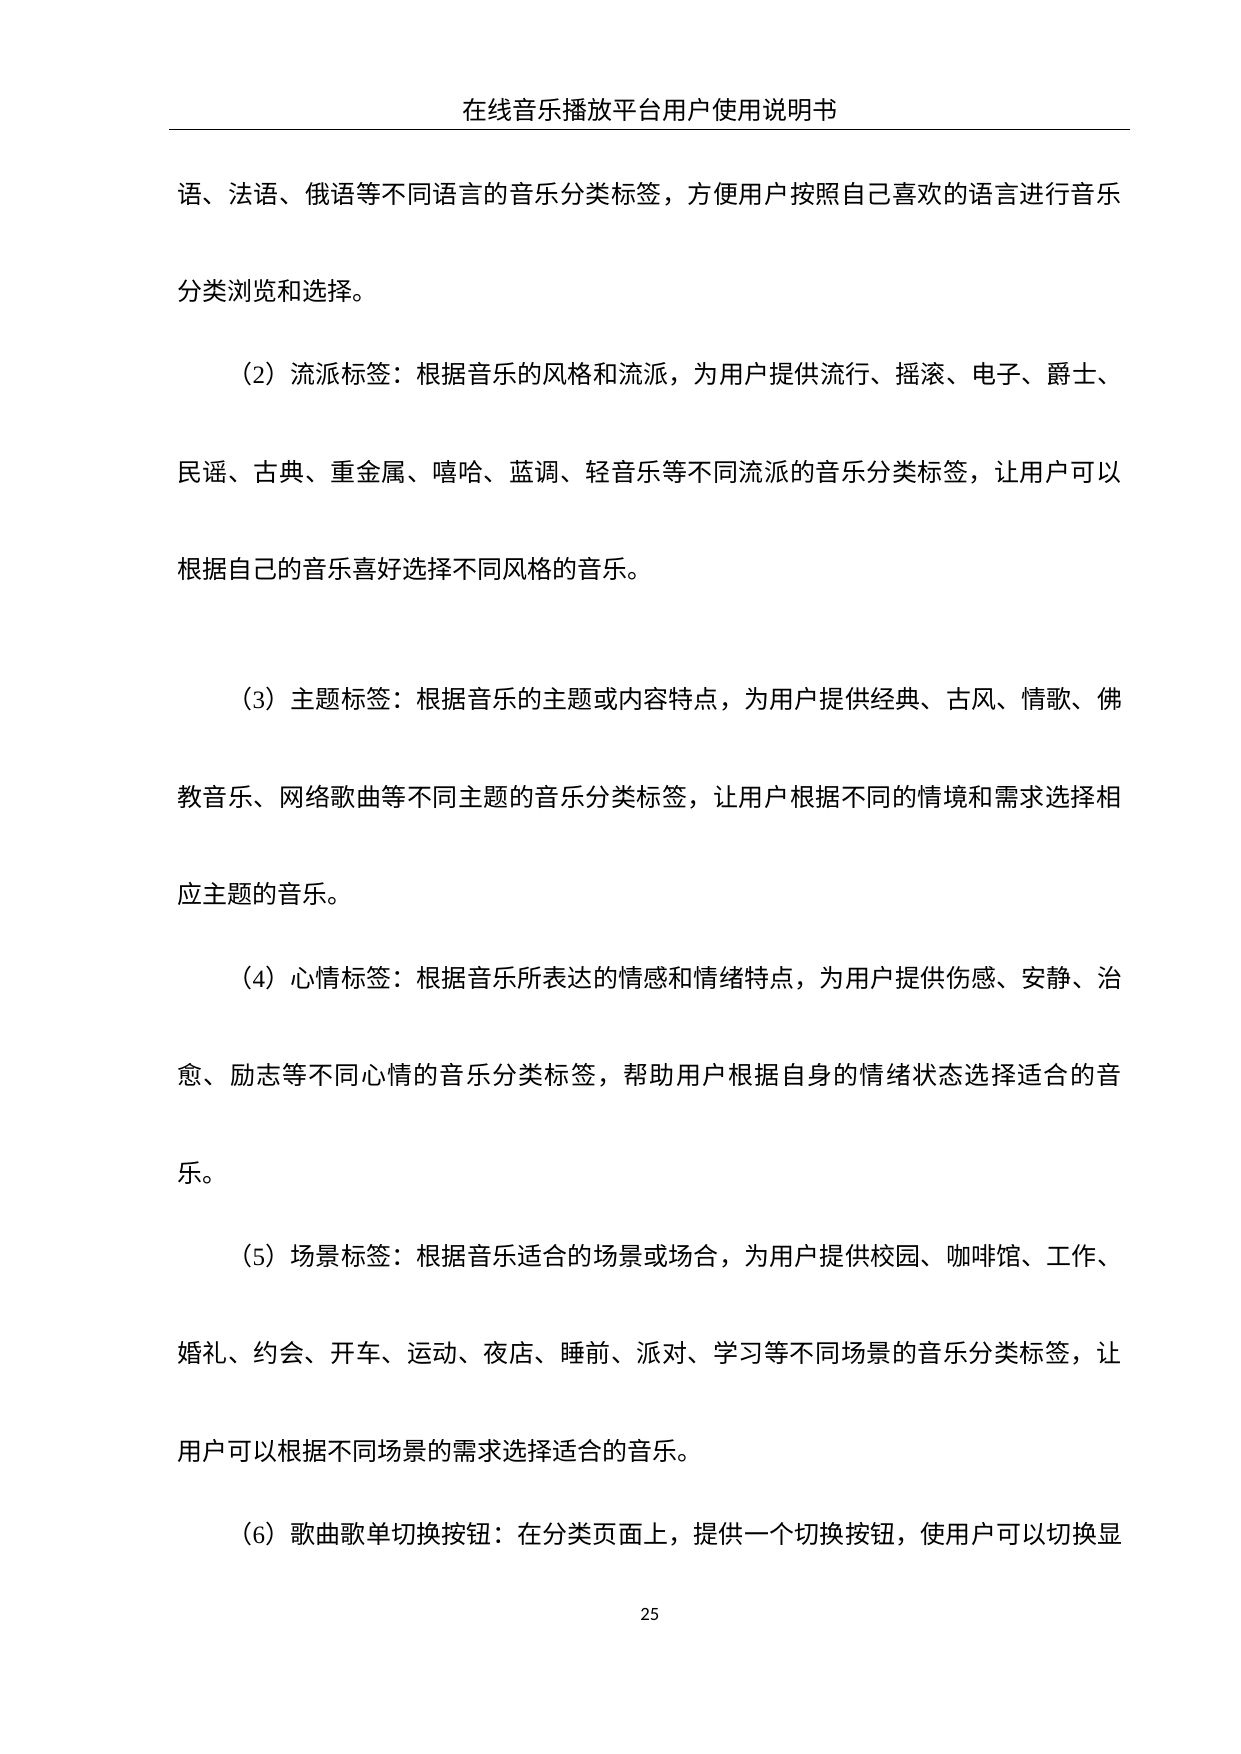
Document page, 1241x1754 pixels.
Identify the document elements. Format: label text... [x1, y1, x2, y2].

text （2）流派标签：根据音乐的风格和流派，为用户提供流行、摇滚、电子、爵士、民谣、古典、重金属、嘻哈、蓝调、轻音乐等不同流派的音乐分类标签，让用户可以根据自己的音乐喜好选择不同风格的音乐。 [177, 341, 1122, 601]
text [177, 160, 1122, 322]
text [177, 1500, 1122, 1565]
text （4）心情标签：根据音乐所表达的情感和情绪特点，为用户提供伤感、安静、治愈、励志等不同心情的音乐分类标签，帮助用户根据自身的情绪状态选择适合的音乐。 [177, 944, 1122, 1204]
text （5）场景标签：根据音乐适合的场景或场合，为用户提供校园、咖啡馆、工作、婚礼、约会、开车、运动、夜店、睡前、派对、学习等不同场景的音乐分类标签，让用户可以根据不同场景的需求选择适合的音乐。 [177, 1222, 1122, 1482]
text （3）主题标签：根据音乐的主题或内容特点，为用户提供经典、古风、情歌、佛教音乐、网络歌曲等不同主题的音乐分类标签，让用户根据不同的情境和需求选择相应主题的音乐。 [177, 666, 1122, 926]
